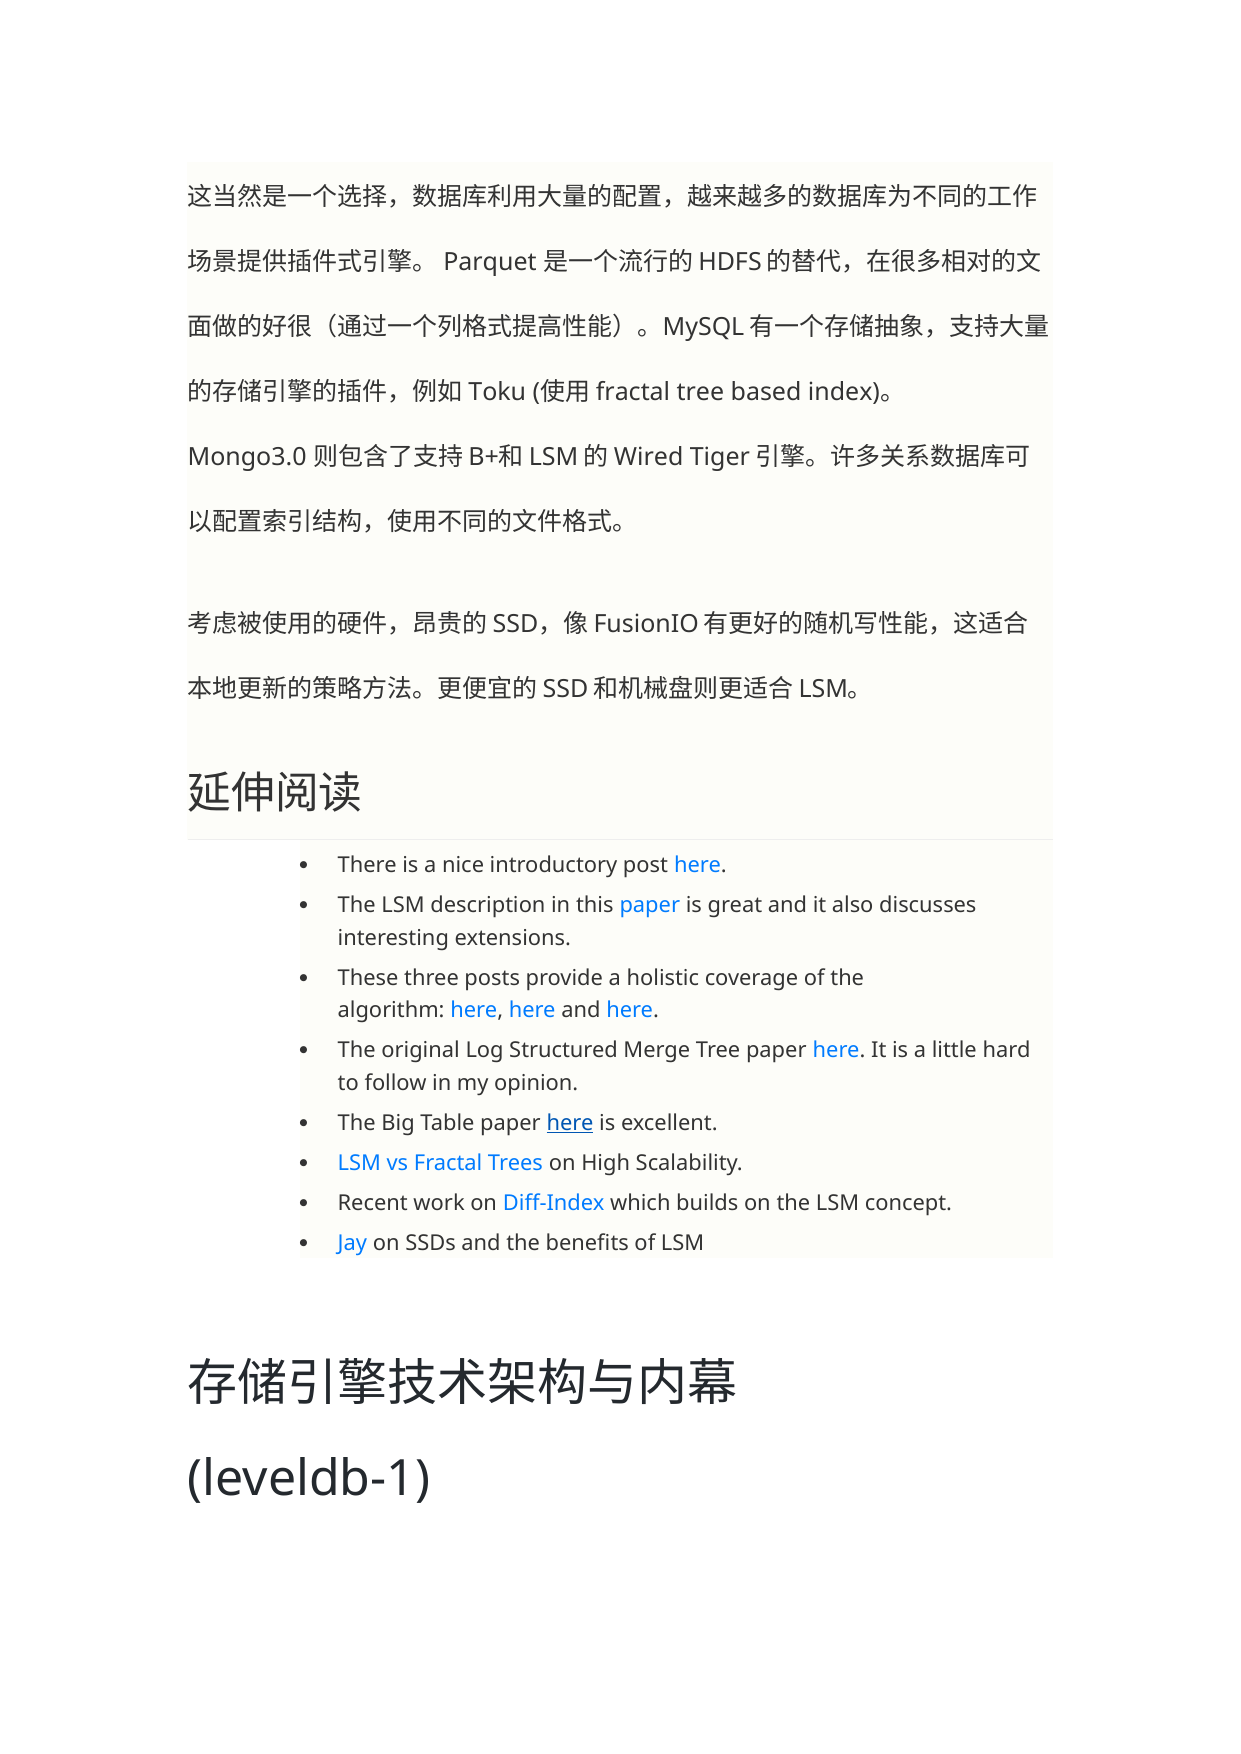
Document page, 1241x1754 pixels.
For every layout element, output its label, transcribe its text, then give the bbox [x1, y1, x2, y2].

list Recent work on Diff-Index which builds on the LSM concept. [300, 1185, 1053, 1218]
list The LSM description in this paper is great and it also discusses interesting extensions. [300, 888, 1053, 953]
subtitle 延伸阅读 [187, 757, 1053, 840]
list The original Log Structured Merge Tree paper here. It is a little hard to follow in my opinion. [300, 1033, 1053, 1098]
list These three posts provide a holistic coverage of the algorithm: here, here and here. [300, 960, 1053, 1025]
list The Big Table paper here is excellent. [300, 1105, 1053, 1138]
text 考虑被使用的硬件，昂贵的SSD，像FusionIO有更好的随机写性能，这适合本地更新的策略方法。更便宜的SSD和机械盘则更适合LSM。 [187, 589, 1053, 719]
list LSM vs Fractal Trees on High Scalability. [300, 1145, 1053, 1178]
list There is a nice introductory post here. [300, 848, 1053, 880]
subtitle 存储引擎技术架构与内幕 (leveldb-1) [187, 1330, 818, 1525]
list Jay on SSDs and the benefits of LSM [300, 1225, 1053, 1258]
text 这当然是一个选择，数据库利用大量的配置，越来越多的数据库为不同的工作场景提供插件式引擎。 Parquet 是一个流行的HDFS的替代，在很多相对的文面做的好很（通过一个列格式提高性能）。MySQL有一个存储抽象，支持大量的存储引擎的插件，例如 Toku (使用 fractal tree based index)。 Mongo3.0 则包含了支持B+和LSM的 Wired Tiger引擎。许多关系数据库可以配置索引结构，使用不同的文件格式。 [187, 162, 1053, 552]
